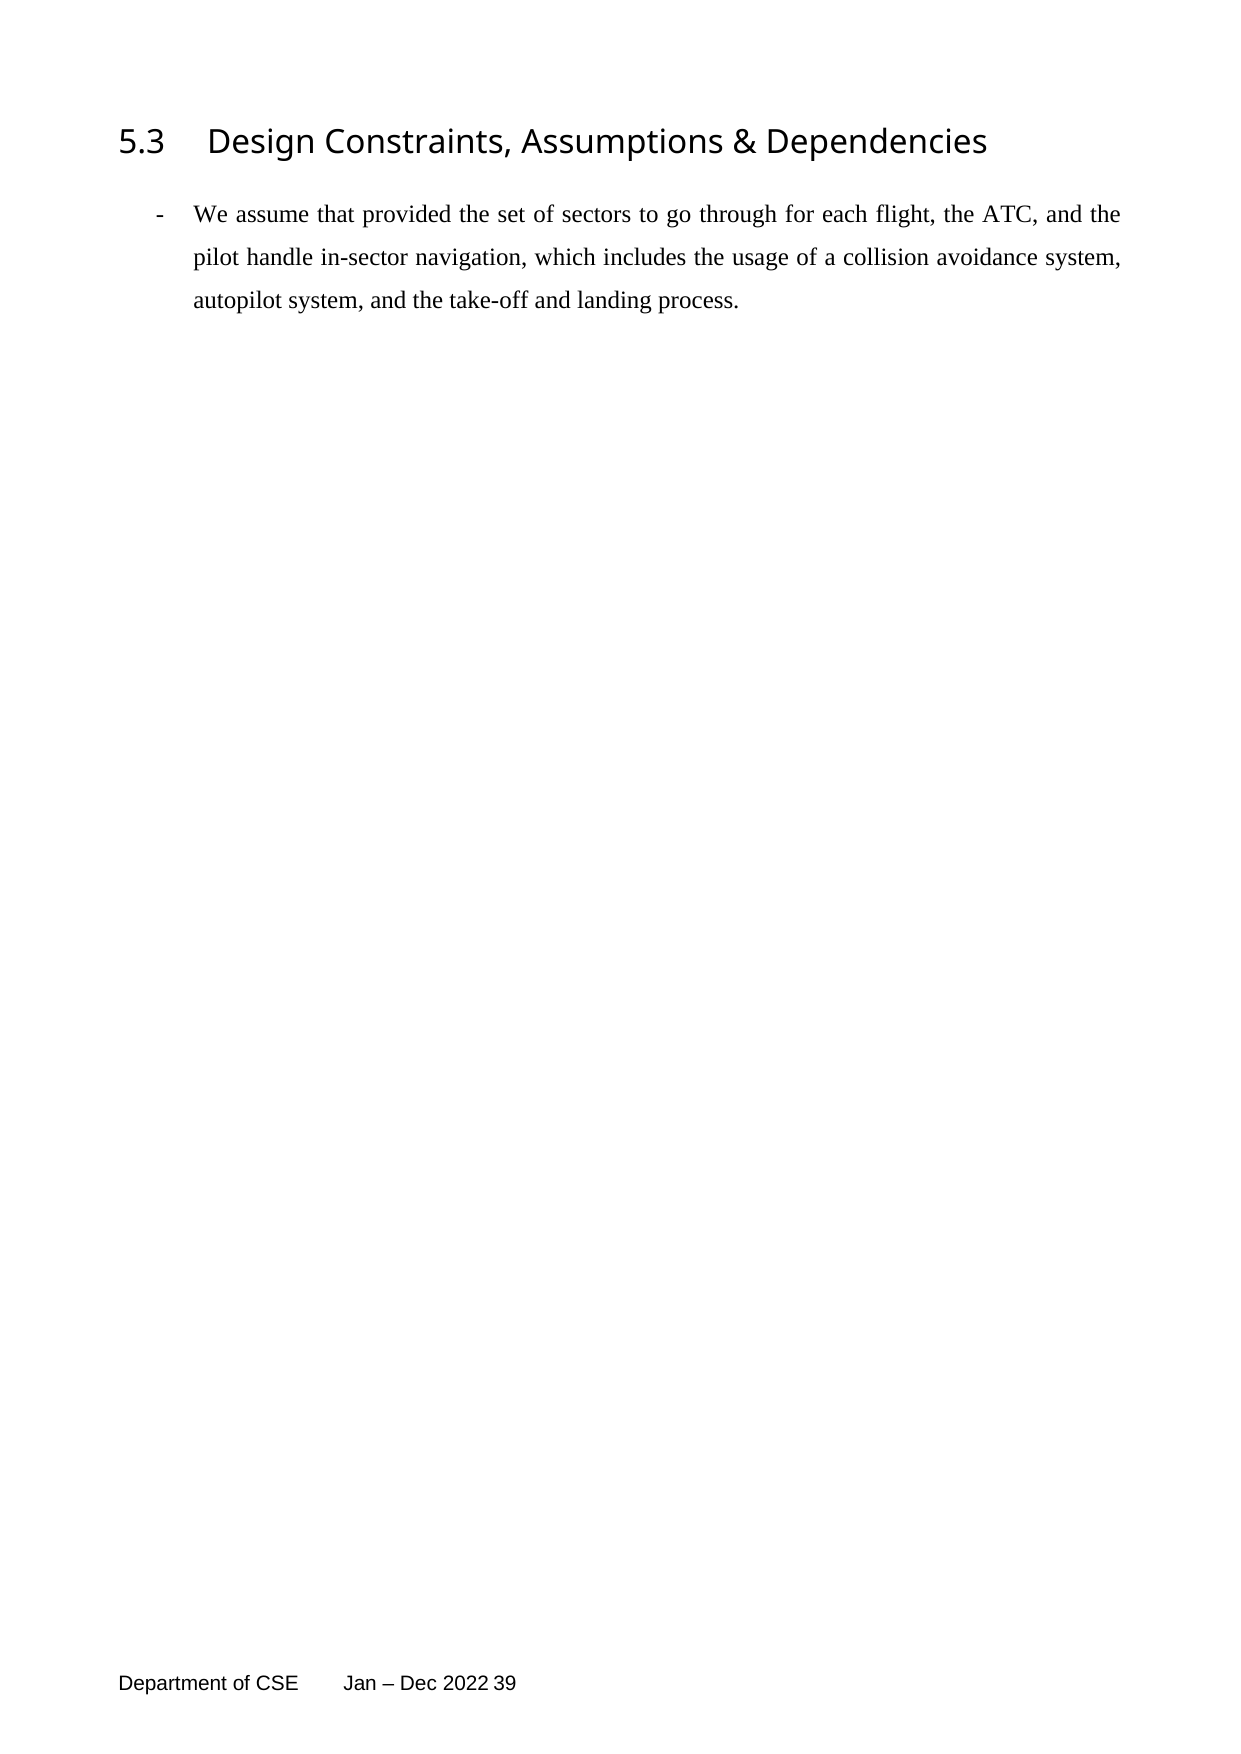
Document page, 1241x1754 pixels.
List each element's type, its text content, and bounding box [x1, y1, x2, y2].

subtitle Design Constraints, Assumptions & Dependencies [118, 118, 1122, 163]
text We assume that provided the set of sectors to go through for each flight, the ATC, and the pilot handle in-sector navigation, which includes the usage of a collision avoidance system, autopilot system, and the take-off and landing process. [156, 199, 1122, 314]
